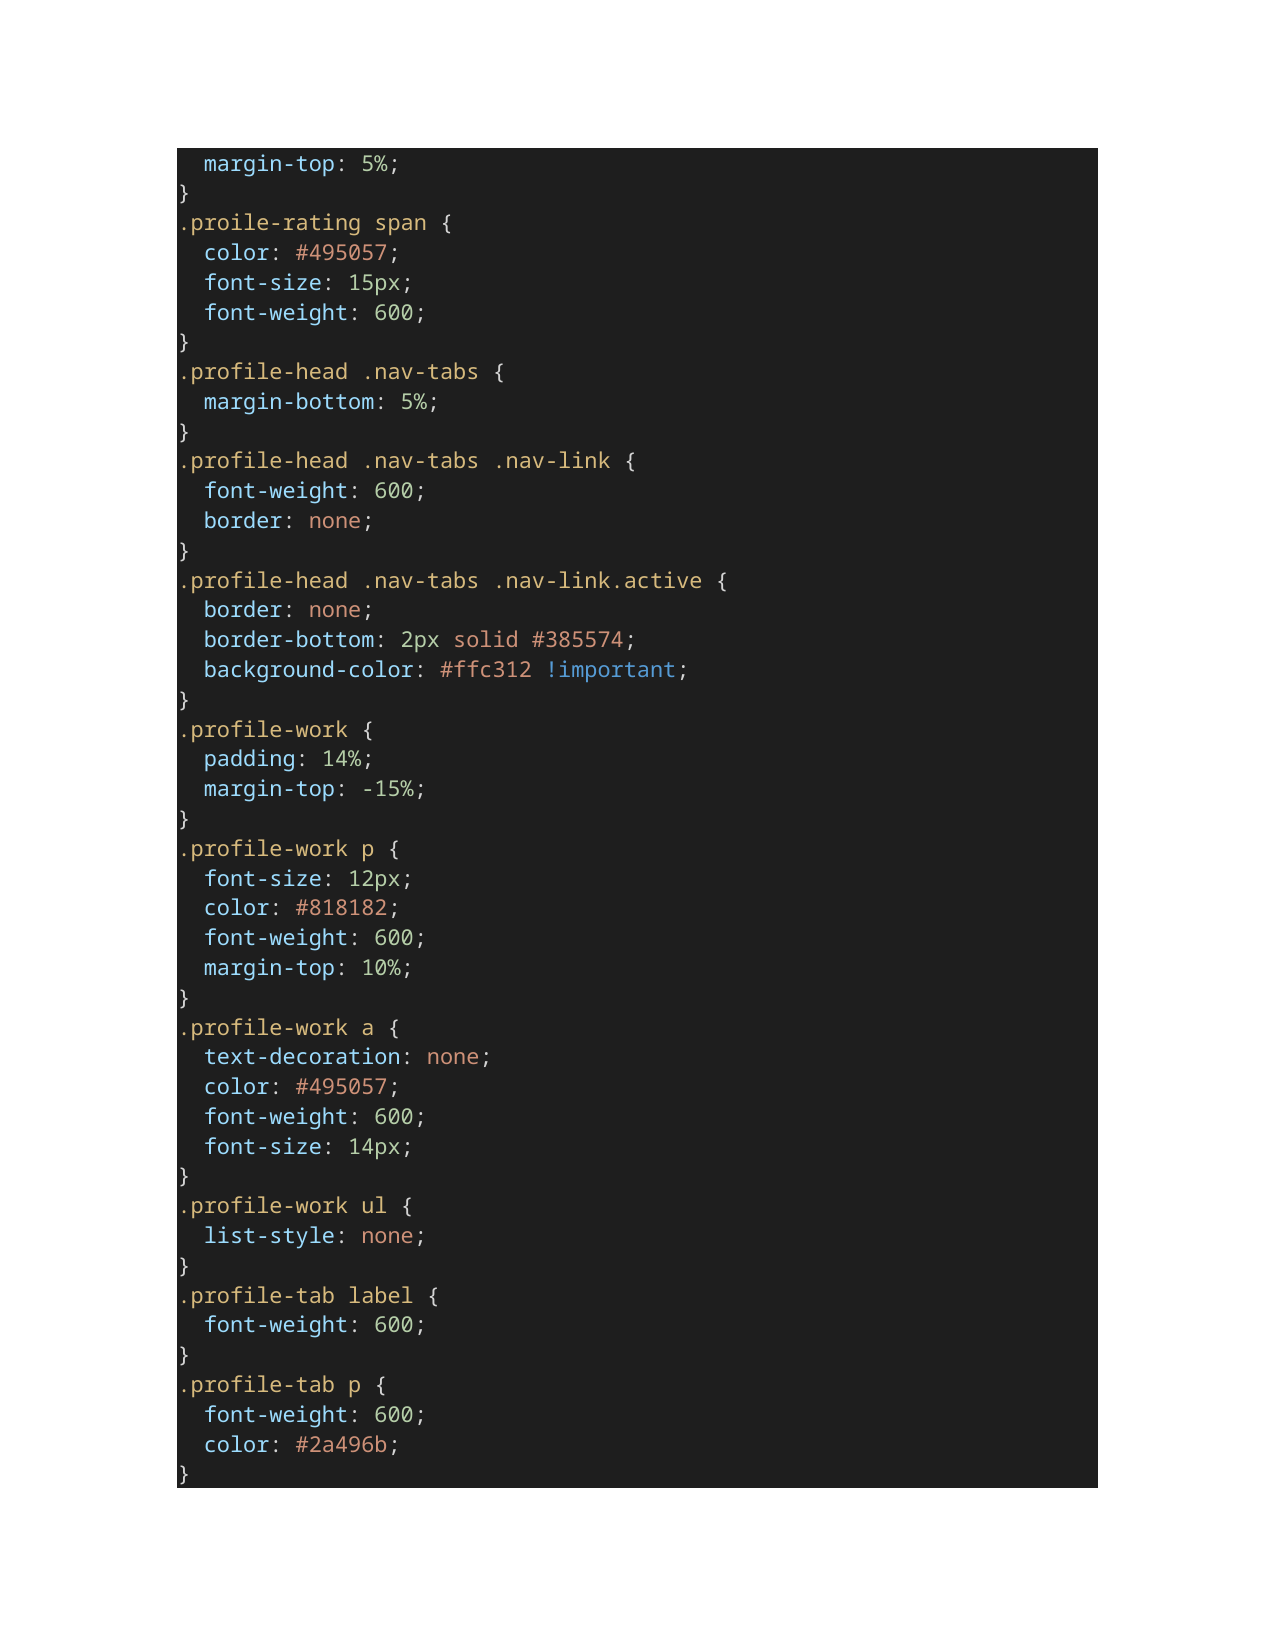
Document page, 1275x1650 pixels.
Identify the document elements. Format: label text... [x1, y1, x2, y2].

text .profile-head .nav-tabs .nav-link.active { [177, 565, 1098, 594]
text } [177, 535, 1098, 565]
text font-size: 14px; [177, 1131, 1098, 1161]
text font-weight: 600; [177, 297, 1098, 326]
text color: #495057; [177, 237, 1098, 267]
text font-weight: 600; [177, 1399, 1098, 1429]
text padding: 14%; [177, 743, 1098, 773]
text margin-top: -15%; [177, 773, 1098, 803]
text .profile-work ul { [177, 1190, 1098, 1220]
text .profile-head .nav-tabs .nav-link { [177, 446, 1098, 475]
text } [177, 1161, 1098, 1190]
text font-weight: 600; [177, 1309, 1098, 1339]
text .profile-tab label { [177, 1280, 1098, 1309]
text color: #495057; [177, 1071, 1098, 1101]
text border: none; [177, 505, 1098, 535]
text } [177, 177, 1098, 207]
text font-size: 12px; [177, 863, 1098, 892]
text .profile-work { [177, 714, 1098, 743]
text } [177, 1458, 1098, 1488]
text .proile-rating span { [177, 207, 1098, 237]
text .profile-work p { [177, 833, 1098, 863]
text } [177, 416, 1098, 446]
text } [177, 684, 1098, 714]
text } [177, 1250, 1098, 1280]
text margin-top: 5%; [177, 148, 1098, 177]
text font-weight: 600; [177, 1101, 1098, 1131]
text .profile-head .nav-tabs { [177, 356, 1098, 386]
text border-bottom: 2px solid #385574; [177, 624, 1098, 654]
text .profile-work a { [177, 1012, 1098, 1041]
text color: #2a496b; [177, 1429, 1098, 1458]
text font-weight: 600; [177, 922, 1098, 952]
text margin-bottom: 5%; [177, 386, 1098, 416]
text font-weight: 600; [177, 475, 1098, 505]
text font-size: 15px; [177, 267, 1098, 297]
text } [177, 803, 1098, 833]
text color: #818182; [177, 892, 1098, 922]
text } [177, 1339, 1098, 1369]
text } [177, 326, 1098, 356]
text } [177, 982, 1098, 1012]
text .profile-tab p { [177, 1369, 1098, 1399]
text border: none; [177, 594, 1098, 624]
text margin-top: 10%; [177, 952, 1098, 982]
text background-color: #ffc312 !important; [177, 654, 1098, 684]
text list-style: none; [177, 1220, 1098, 1250]
text text-decoration: none; [177, 1041, 1098, 1071]
